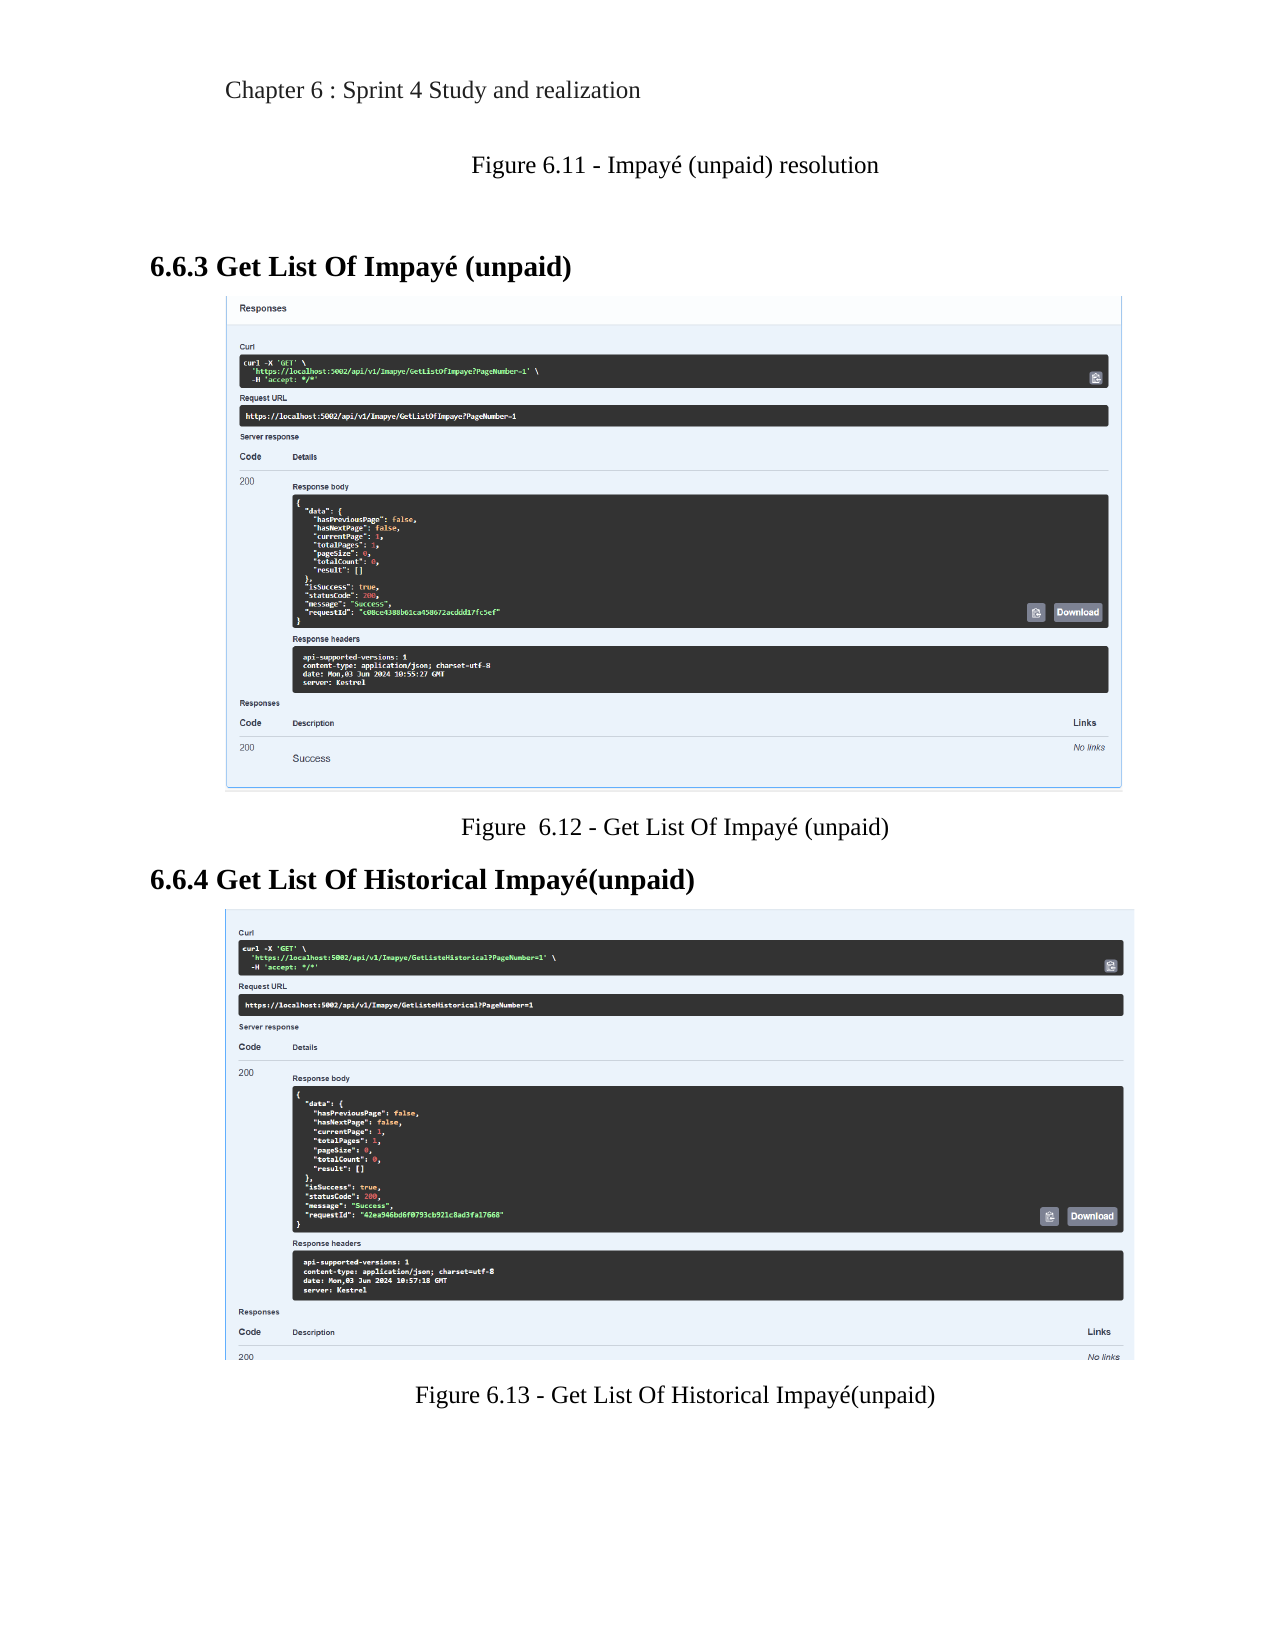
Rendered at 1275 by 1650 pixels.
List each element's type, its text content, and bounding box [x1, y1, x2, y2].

text Figure 6.12 - Get List Of Impayé (unpaid) [150, 812, 1125, 841]
text Figure 6.11 - Impayé (unpaid) resolution [150, 150, 1125, 179]
picture [225, 909, 1135, 1360]
text Figure 6.13 - Get List Of Historical Impayé(unpaid) [150, 1381, 1125, 1409]
subtitle 6.6.4 Get List Of Historical Impayé(unpaid) [150, 862, 1125, 896]
picture [225, 296, 1123, 792]
subtitle 6.6.3 Get List Of Impayé (unpaid) [150, 249, 1125, 283]
